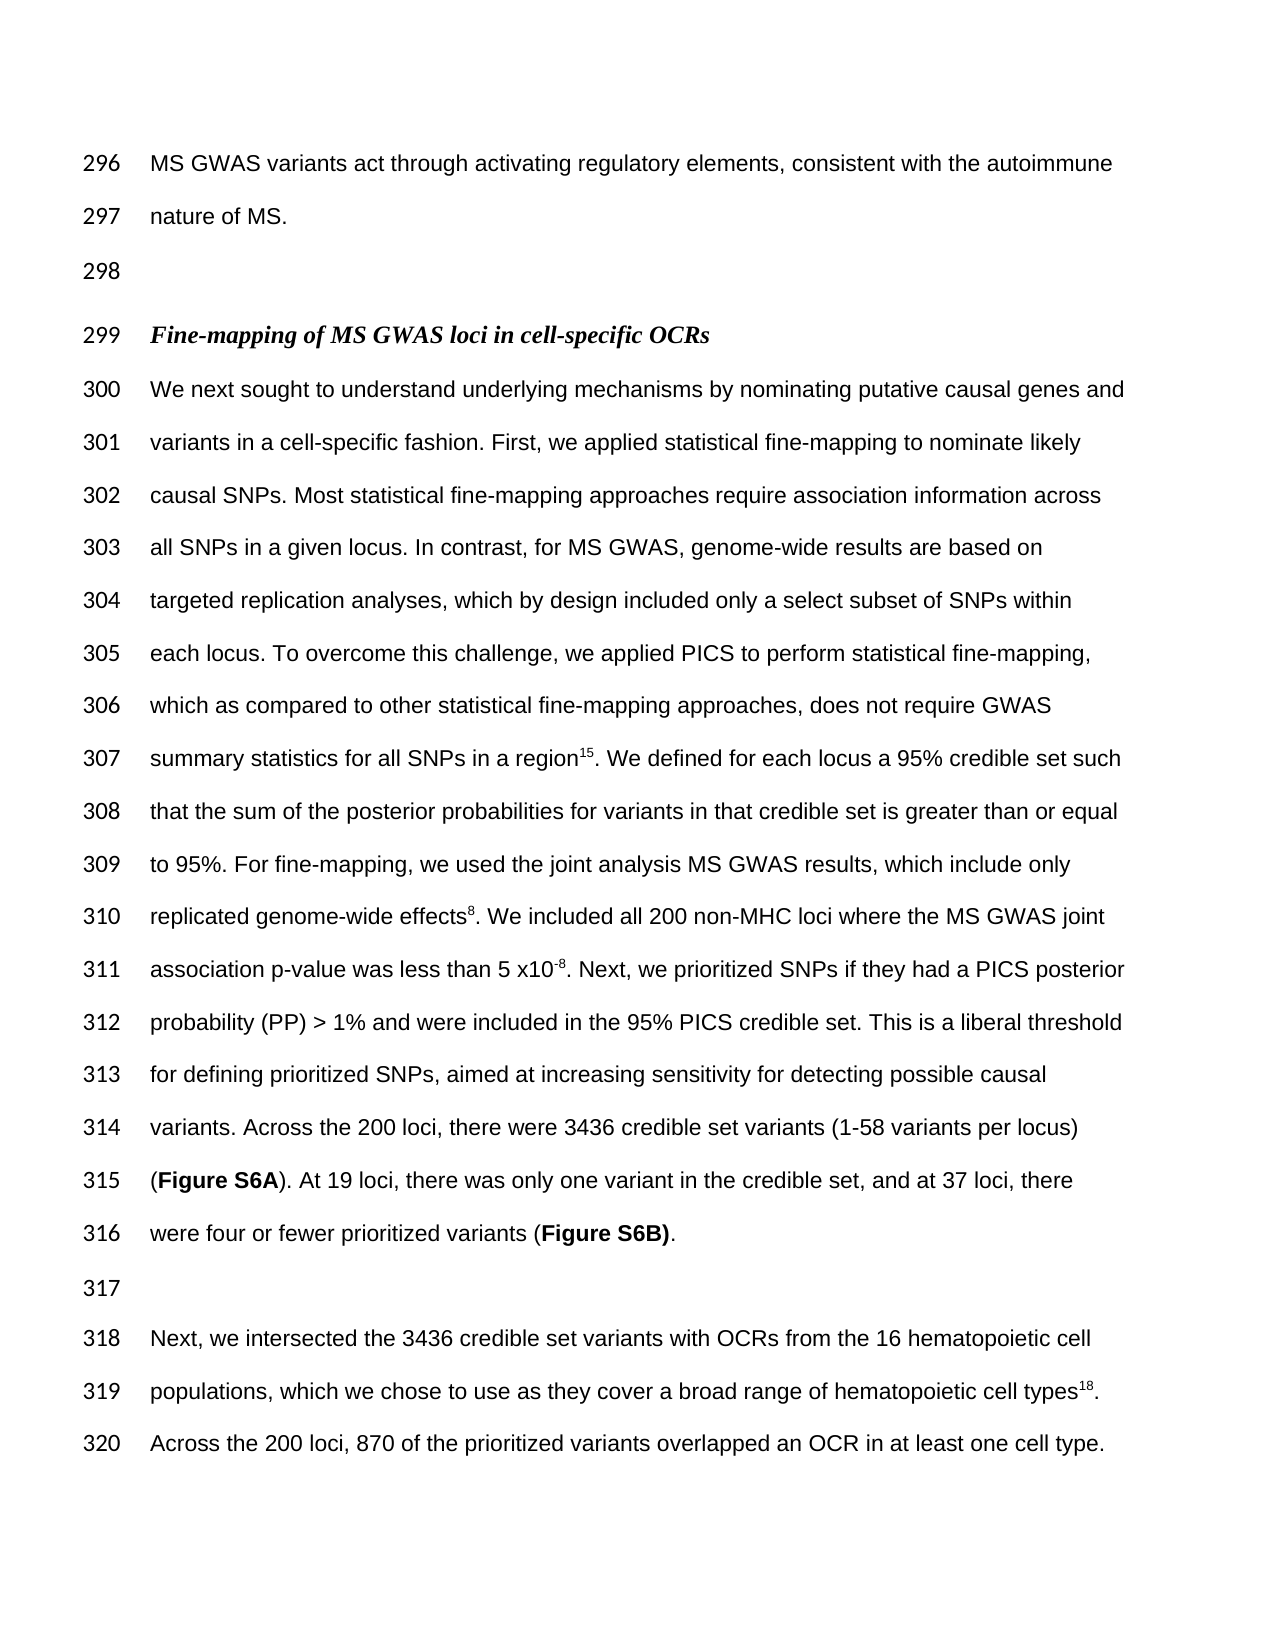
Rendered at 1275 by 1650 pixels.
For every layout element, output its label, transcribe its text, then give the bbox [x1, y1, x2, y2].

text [150, 150, 1125, 229]
text We next sought to understand underlying mechanisms by nominating putative causal genes and variants in a cell-specific fashion. First, we applied statistical fine-mapping to nominate likely causal SNPs. Most statistical fine-mapping approaches require association information across all SNPs in a given locus. In contrast, for MS GWAS, genome-wide results are based on targeted replication analyses, which by design included only a select subset of SNPs within each locus. To overcome this challenge, we applied PICS to perform statistical fine-mapping, which as compared to other statistical fine-mapping approaches, does not require GWAS summary statistics for all SNPs in a region15. We defined for each locus a 95% credible set such that the sum of the posterior probabilities for variants in that credible set is greater than or equal to 95%. For fine-mapping, we used the joint analysis MS GWAS results, which include only replicated genome-wide effects8. We included all 200 non-MHC loci where the MS GWAS joint association p-value was less than 5 x10-8. Next, we prioritized SNPs if they had a PICS posterior probability (PP) > 1% and were included in the 95% PICS credible set. This is a liberal threshold for defining prioritized SNPs, aimed at increasing sensitivity for detecting possible causal variants. Across the 200 loci, there were 3436 credible set variants (1-58 variants per locus) (Figure S6A). At 19 loci, there was only one variant in the credible set, and at 37 loci, there were four or fewer prioritized variants (Figure S6B). [150, 376, 1125, 1246]
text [150, 1325, 1125, 1457]
subtitle Fine-mapping of MS GWAS loci in cell-specific OCRs [150, 321, 1125, 349]
